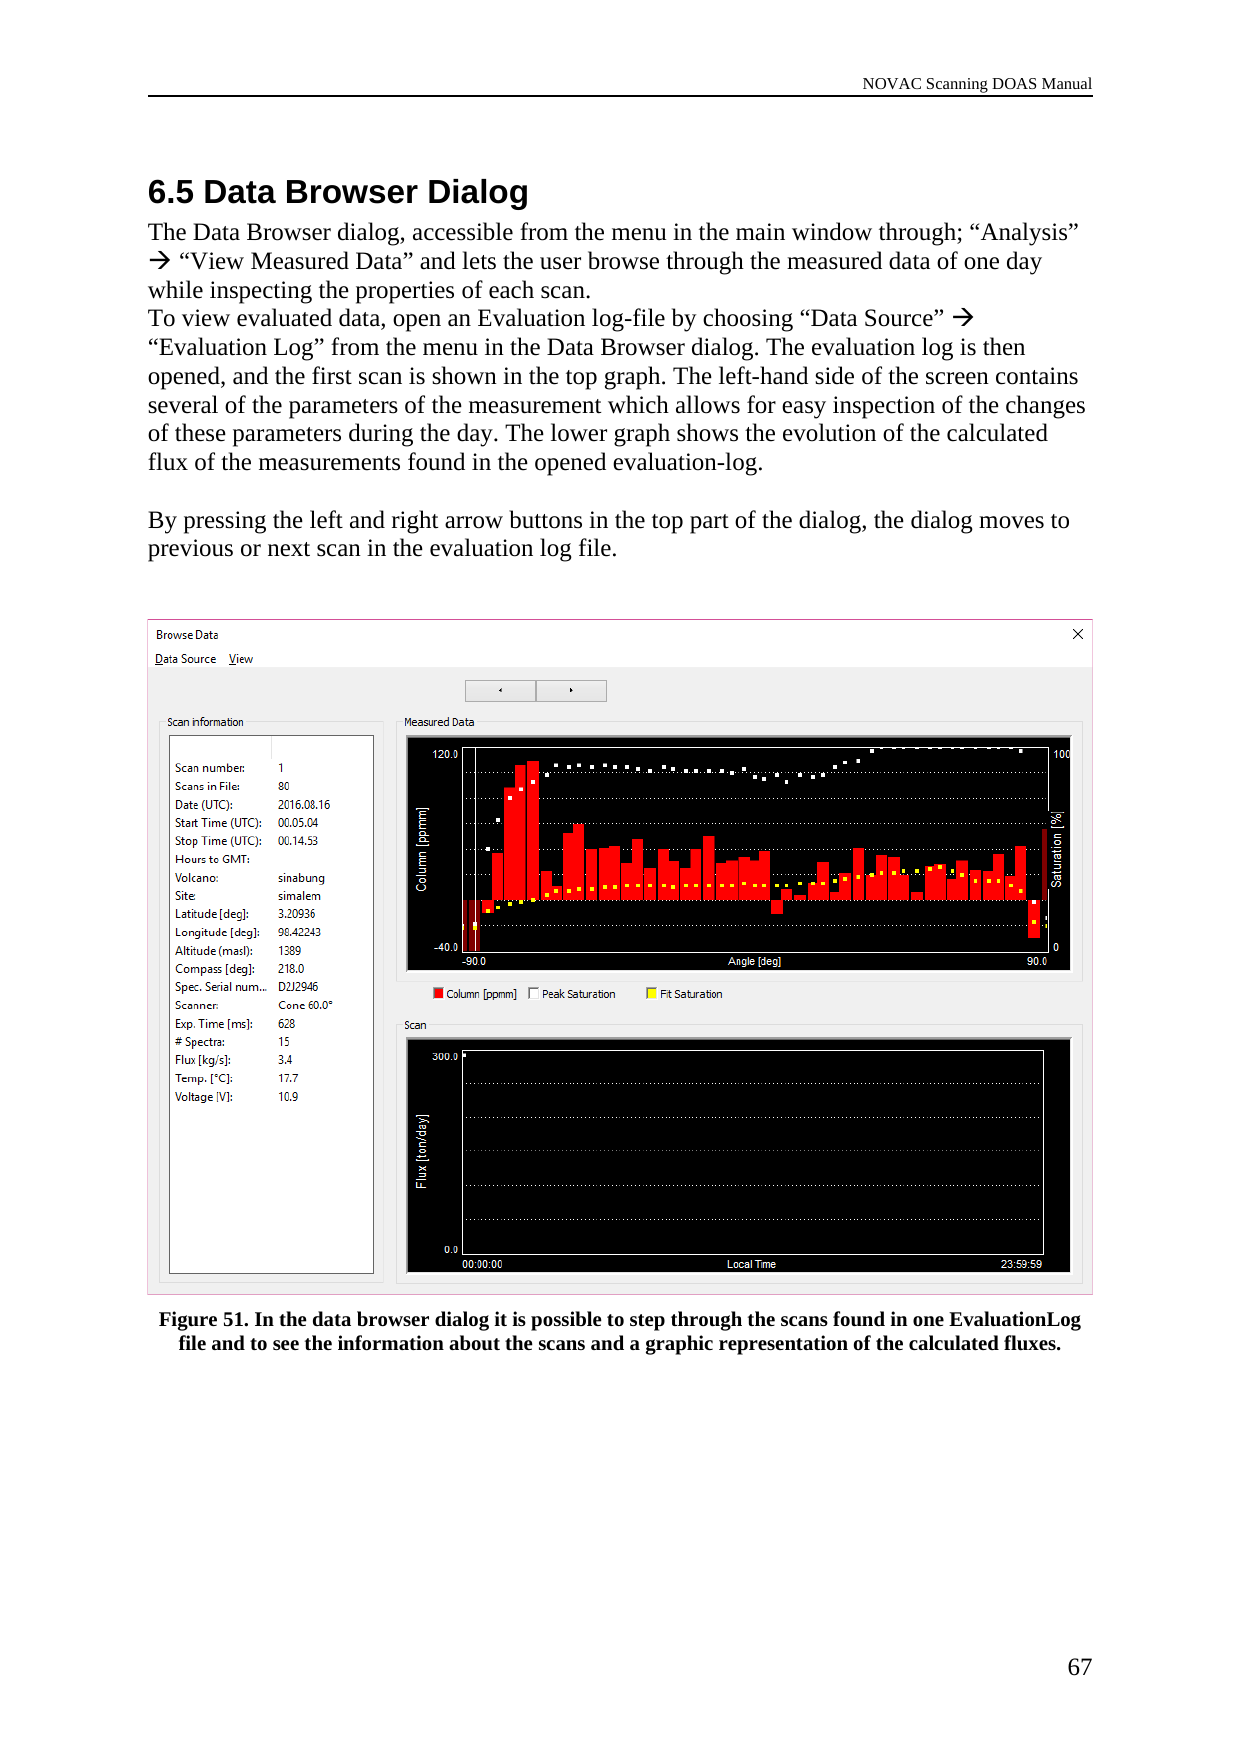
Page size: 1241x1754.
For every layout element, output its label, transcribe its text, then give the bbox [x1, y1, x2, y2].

text Figure 51. In the data browser dialog it is possible to step through the scans found in one EvaluationLog file and to see the information about the scans and a graphic representation of the calculated fluxes. [148, 1307, 1093, 1355]
text By pressing the left and right arrow buttons in the top part of the dialog, the dialog moves to previous or next scan in the evaluation log file. [148, 505, 1093, 562]
subtitle 6.5 Data Browser Dialog [148, 173, 1093, 211]
text To view evaluated data, open an Evaluation log-file by choosing “Data Source” “Evaluation Log” from the menu in the Data Browser dialog. The evaluation log is then opened, and the first scan is shown in the top graph. The left-hand side of the screen contains several of the parameters of the measurement which allows for easy inspection of the changes of these parameters during the day. The lower graph shows the evolution of the calculated flux of the measurements found in the opened evaluation-log. [148, 303, 1093, 476]
text The Data Browser dialog, accessible from the menu in the main window through; “Analysis” “View Measured Data” and lets the user browse through the measured data of one day while inspecting the properties of each scan. [148, 217, 1093, 303]
picture [147, 619, 1093, 1295]
